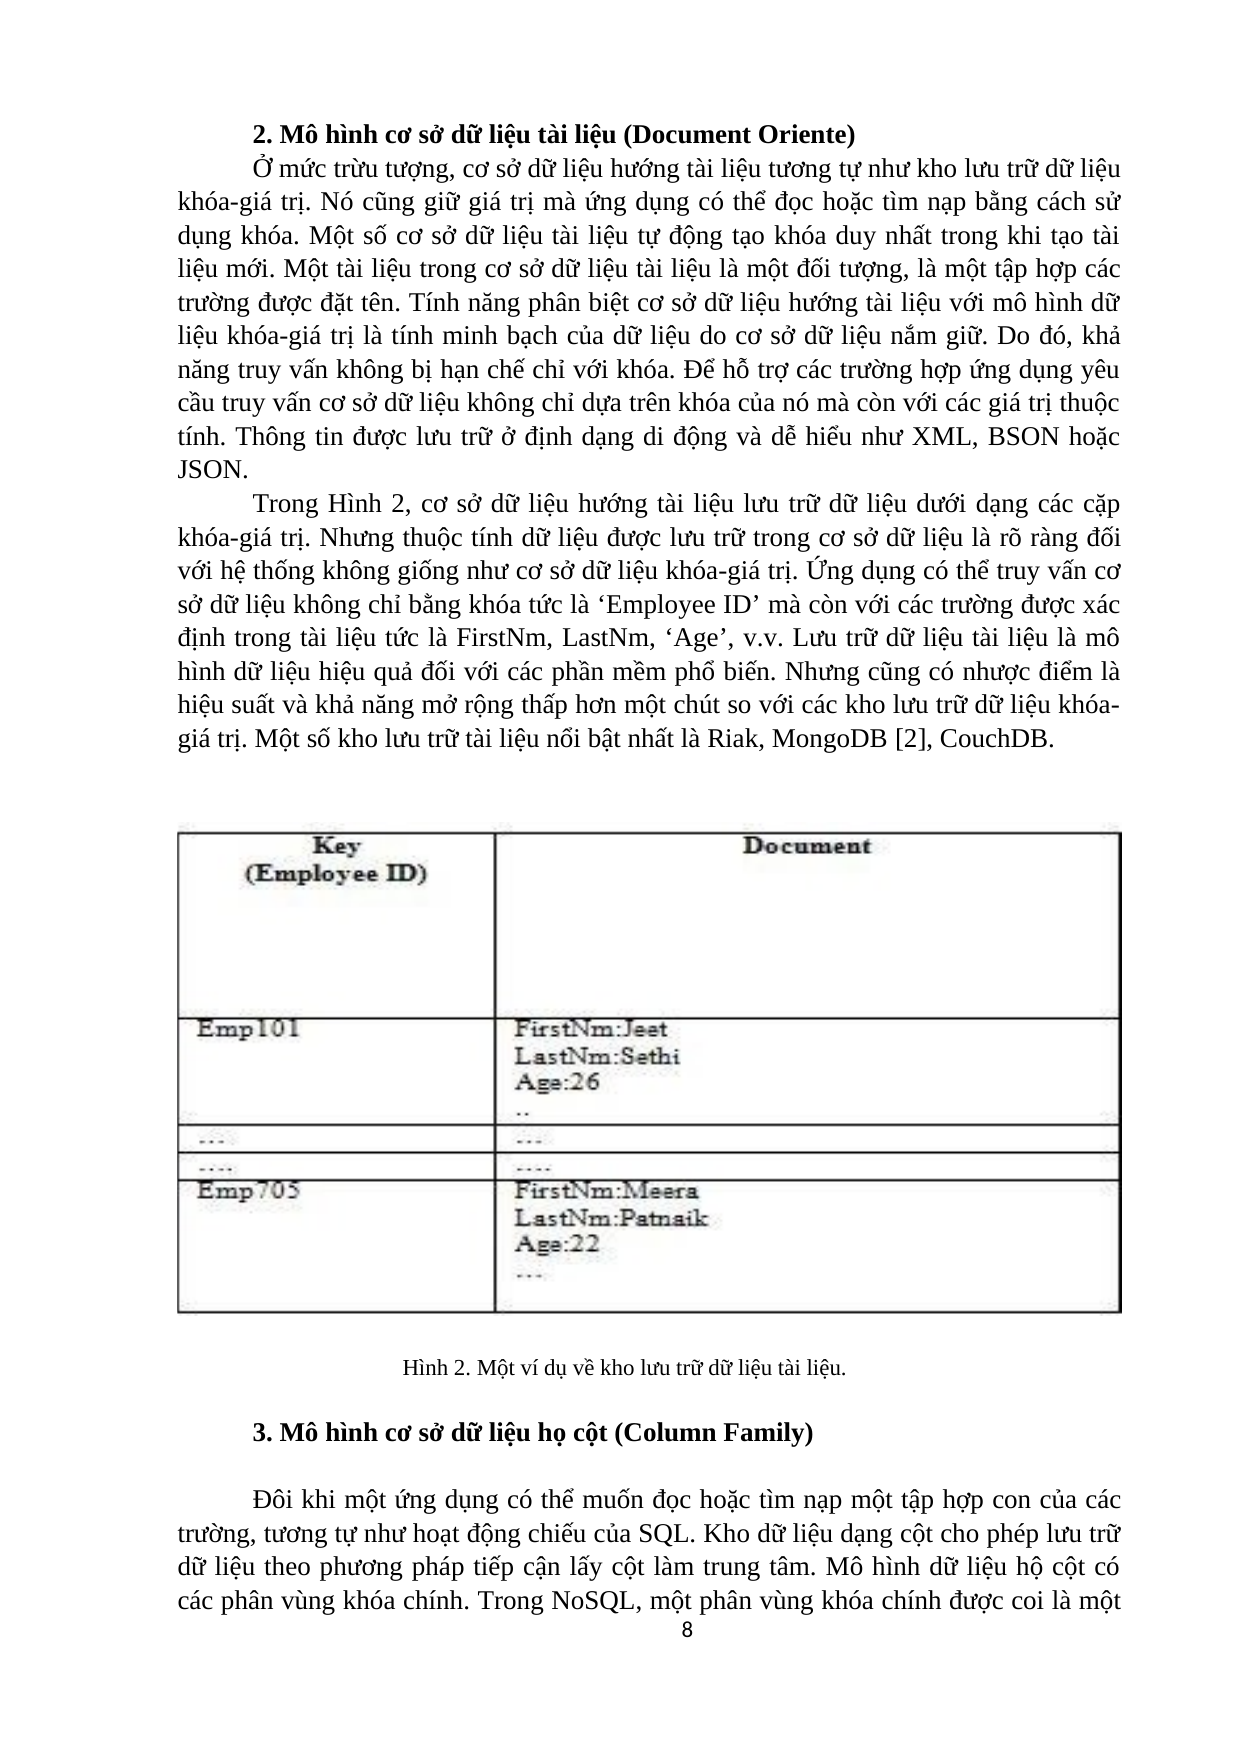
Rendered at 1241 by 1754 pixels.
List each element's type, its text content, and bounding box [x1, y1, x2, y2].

picture [177, 822, 1122, 1316]
text 2. Mô hình cơ sở dữ liệu tài liệu (Document Oriente) [177, 118, 1122, 149]
text Trong Hình 2, cơ sở dữ liệu hướng tài liệu lưu trữ dữ liệu dưới dạng các cặp khóa-giá trị. Nhưng thuộc tính dữ liệu được lưu trữ trong cơ sở dữ liệu là rõ ràng đối với hệ thống không giống như cơ sở dữ liệu khóa-giá trị. Ứng dụng có thể truy vấn cơ sở dữ liệu không chỉ bằng khóa tức là ‘Employee ID’ mà còn với các trường được xác định trong tài liệu tức là FirstNm, LastNm, ‘Age’, v.v. Lưu trữ dữ liệu tài liệu là mô hình dữ liệu hiệu quả đối với các phần mềm phổ biến. Nhưng cũng có nhược điểm là hiệu suất và khả năng mở rộng thấp hơn một chút so với các kho lưu trữ dữ liệu khóa-giá trị. Một số kho lưu trữ tài liệu nổi bật nhất là Riak, MongoDB , CouchDB. [177, 487, 1122, 753]
text Hình 2. Một ví dụ về kho lưu trữ dữ liệu tài liệu. [177, 1354, 1122, 1380]
text Ở mức trừu tượng, cơ sở dữ liệu hướng tài liệu tương tự như kho lưu trữ dữ liệu khóa-giá trị. Nó cũng giữ giá trị mà ứng dụng có thể đọc hoặc tìm nạp bằng cách sử dụng khóa. Một số cơ sở dữ liệu tài liệu tự động tạo khóa duy nhất trong khi tạo tài liệu mới. Một tài liệu trong cơ sở dữ liệu tài liệu là một đối tượng, là một tập hợp các trường được đặt tên. Tính năng phân biệt cơ sở dữ liệu hướng tài liệu với mô hình dữ liệu khóa-giá trị là tính minh bạch của dữ liệu do cơ sở dữ liệu nắm giữ. Do đó, khả năng truy vấn không bị hạn chế chỉ với khóa. Để hỗ trợ các trường hợp ứng dụng yêu cầu truy vấn cơ sở dữ liệu không chỉ dựa trên khóa của nó mà còn với các giá trị thuộc tính. Thông tin được lưu trữ ở định dạng di động và dễ hiểu như XML, BSON hoặc JSON. [177, 152, 1122, 485]
text 3. Mô hình cơ sở dữ liệu họ cột (Column Family) [177, 1416, 1122, 1447]
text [177, 1483, 1122, 1615]
